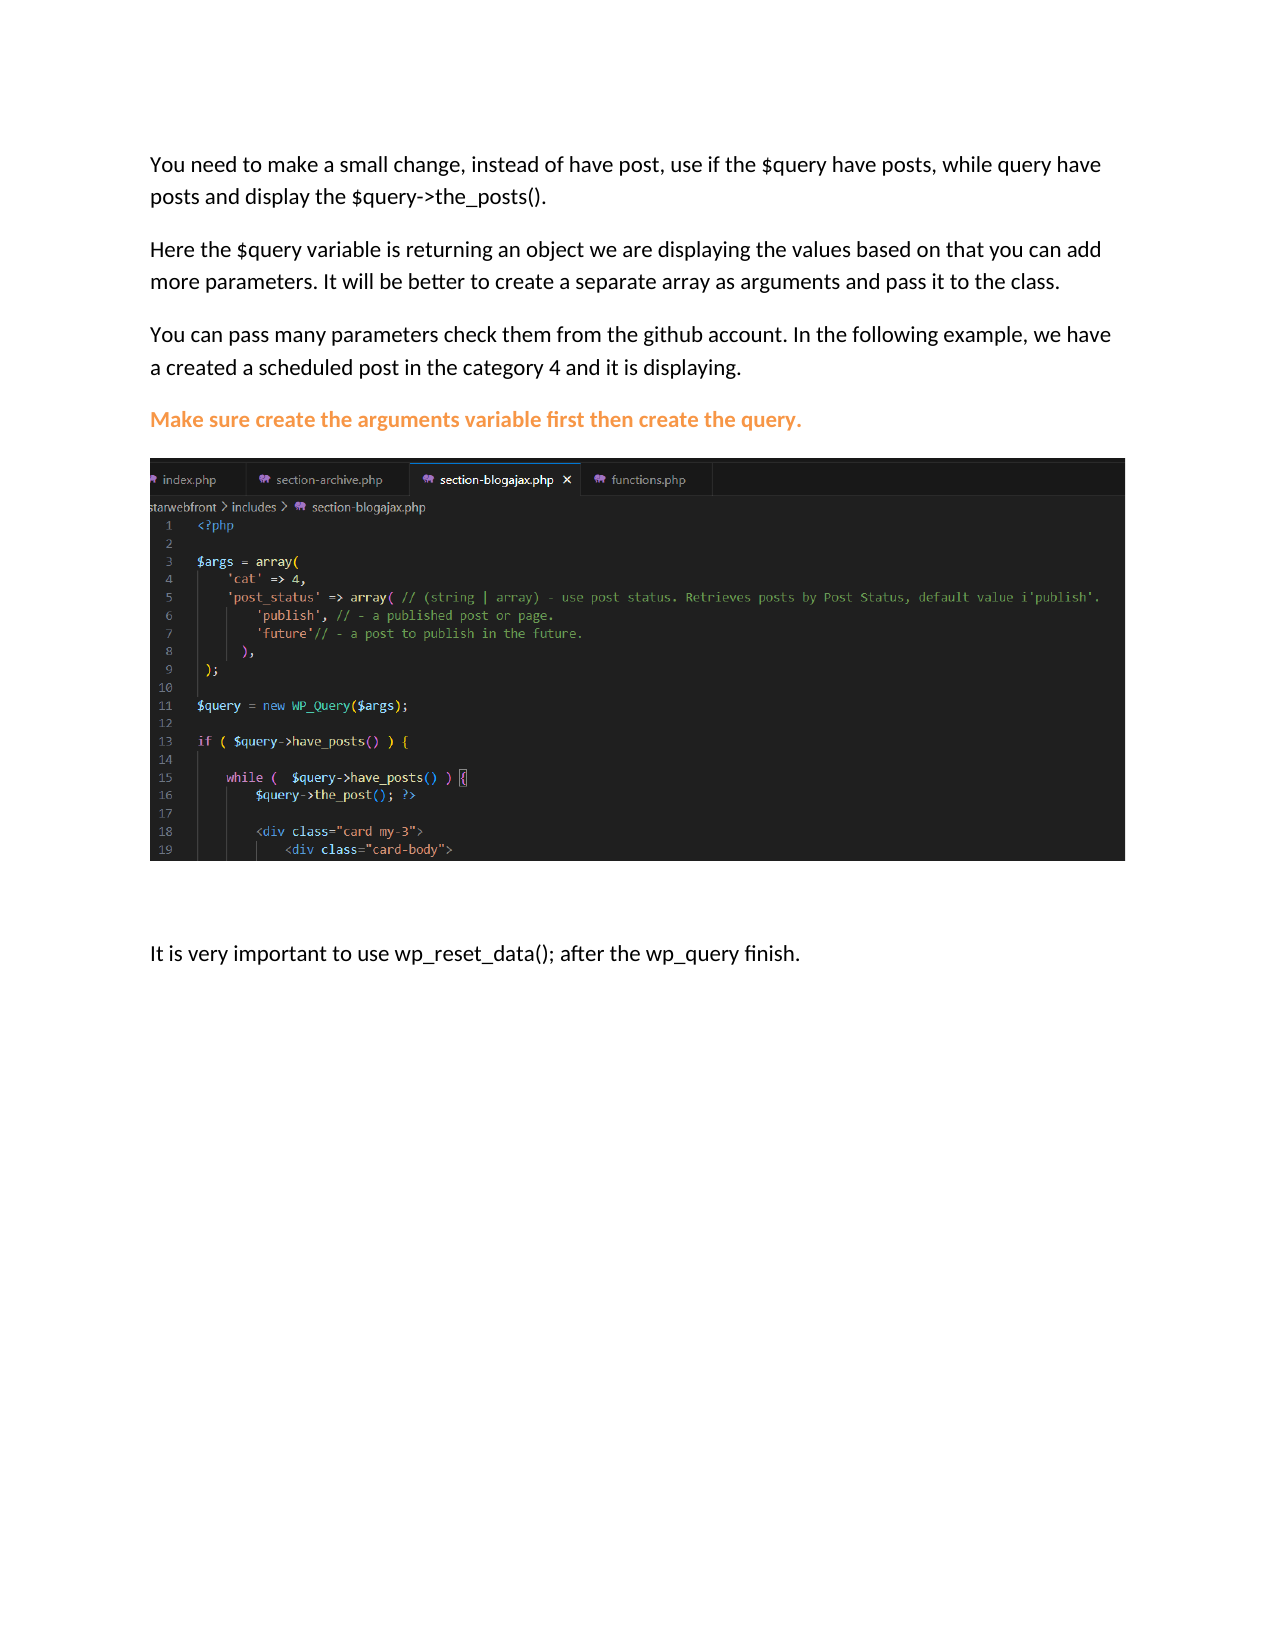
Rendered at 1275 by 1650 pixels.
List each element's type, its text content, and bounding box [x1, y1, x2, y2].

text Make sure create the arguments variable first then create the query. [150, 406, 1125, 434]
picture [150, 458, 1125, 861]
text Here the $query variable is returning an object we are displaying the values based on that you can add more parameters. It will be better to create a separate array as arguments and pass it to the class. [150, 235, 1125, 295]
text You can pass many parameters check them from the github account. In the following example, we have a created a scheduled post in the category 4 and it is displaying. [150, 320, 1125, 381]
text It is very important to use wp_reset_data(); after the wp_query finish. [150, 939, 1125, 967]
text You need to make a small change, instead of have post, use if the $query have posts, while query have posts and display the $query->the_posts(). [150, 150, 1125, 210]
